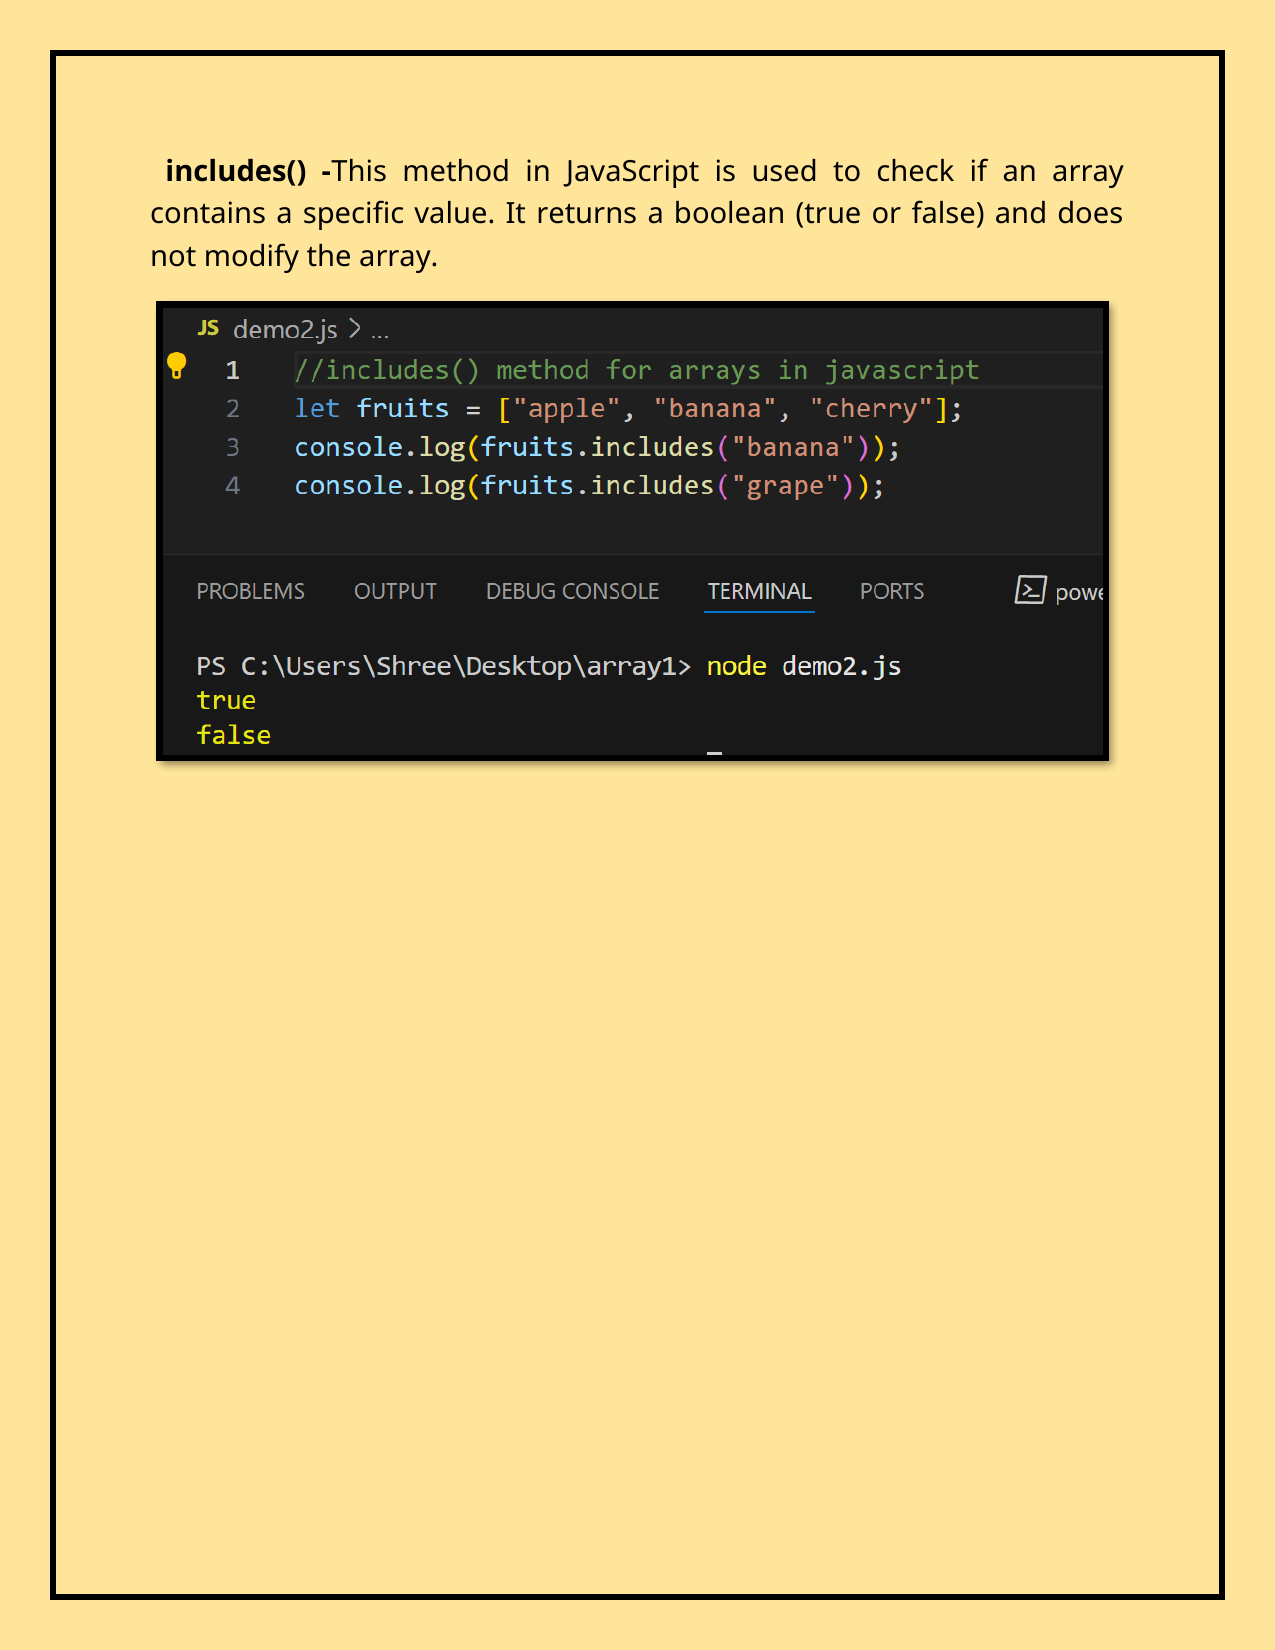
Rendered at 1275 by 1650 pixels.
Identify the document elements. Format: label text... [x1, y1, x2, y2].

text includes() -This method in JavaScript is used to check if an array contains a specific value. It returns a boolean (true or false) and does not modify the array. [150, 150, 1125, 275]
picture [163, 308, 1103, 755]
